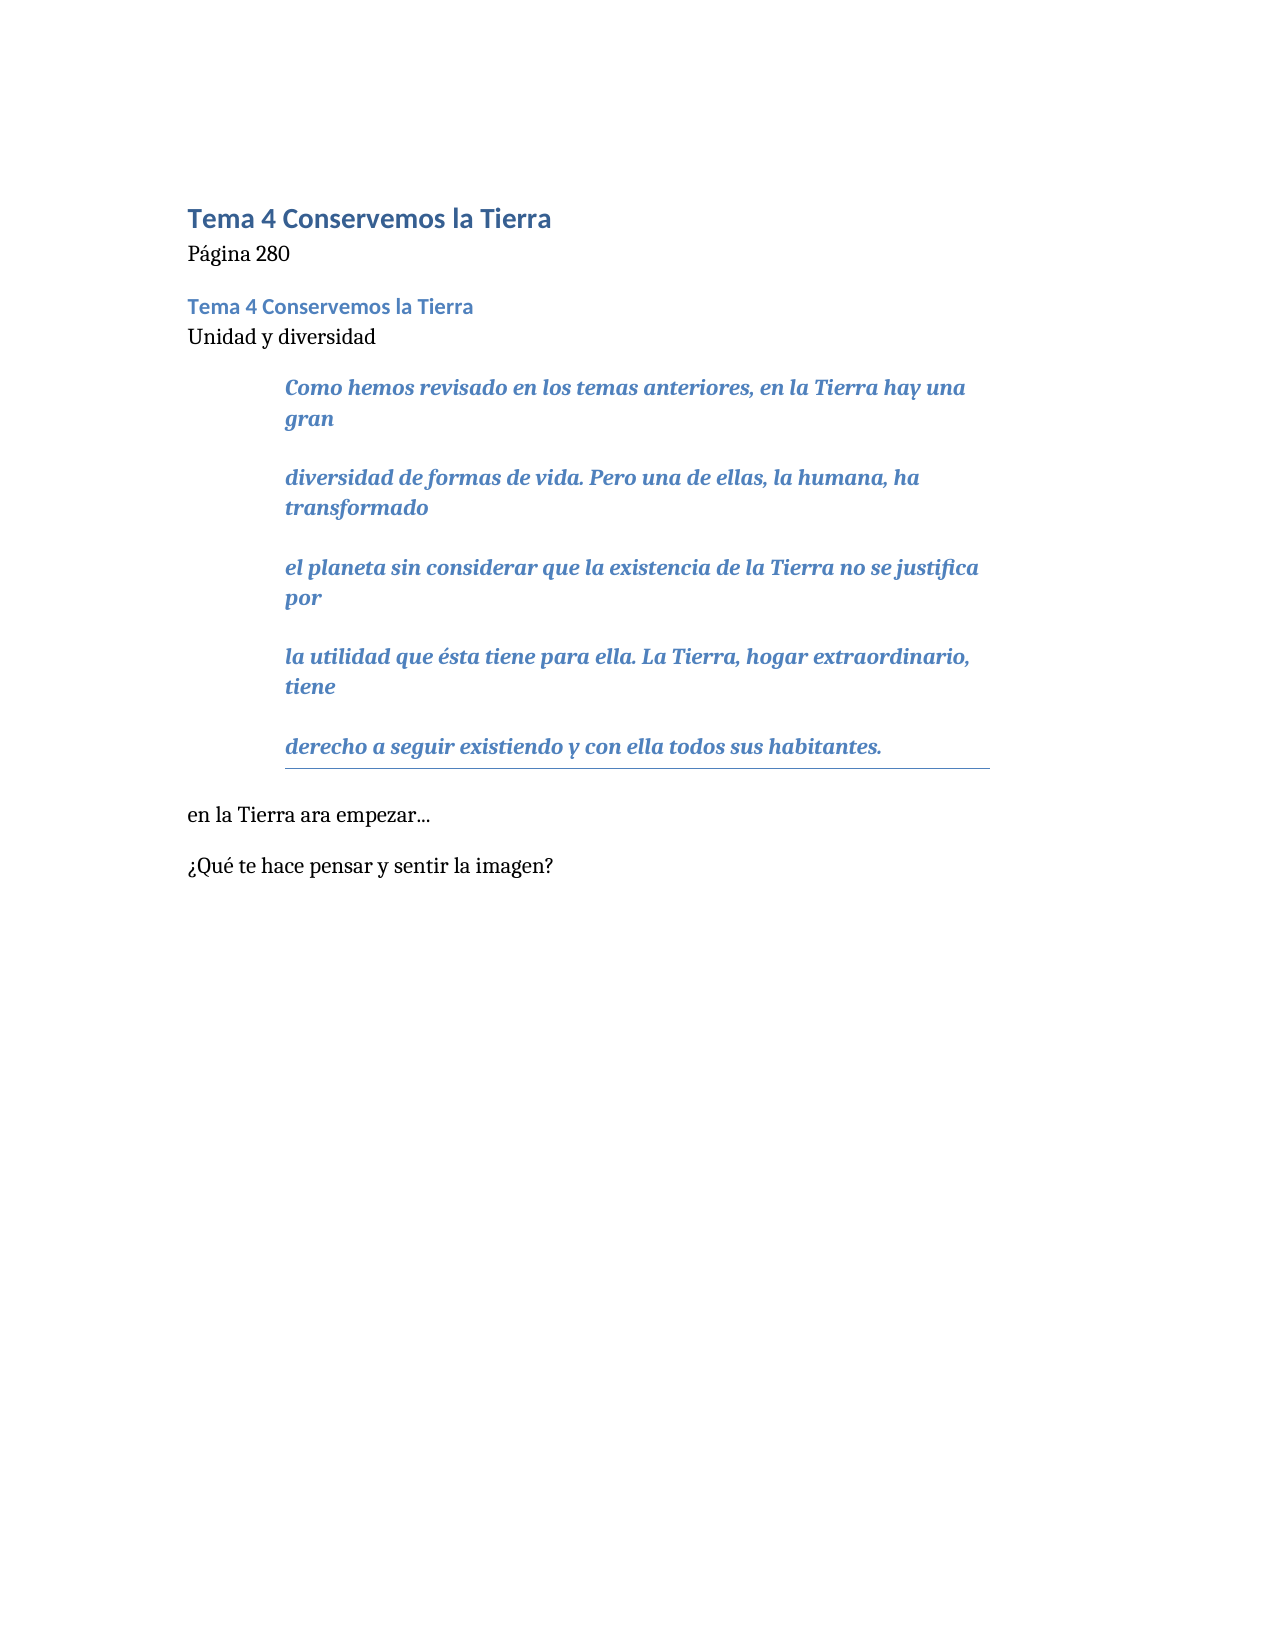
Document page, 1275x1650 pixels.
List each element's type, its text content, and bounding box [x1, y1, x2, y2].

text Como hemos revisado en los temas anteriores, en la Tierra hay una gran [285, 375, 990, 432]
subtitle Tema 4 Conservemos la Tierra [187, 292, 1087, 320]
text el planeta sin considerar que la existencia de la Tierra no se justifica por [285, 554, 990, 611]
text derecho a seguir existiendo y con ella todos sus habitantes. [285, 733, 990, 768]
subtitle Tema 4 Conservemos la Tierra [187, 200, 1087, 236]
text la utilidad que ésta tiene para ella. La Tierra, hogar extraordinario, tiene [285, 644, 990, 701]
text Página 280 [187, 241, 1087, 267]
text diversidad de formas de vida. Pero una de ellas, la humana, ha transformado [285, 465, 990, 521]
text ¿Qué te hace pensar y sentir la imagen? [187, 853, 1087, 880]
text Unidad y diversidad [187, 324, 1087, 351]
text en la Tierra ara empezar... [187, 802, 1087, 829]
